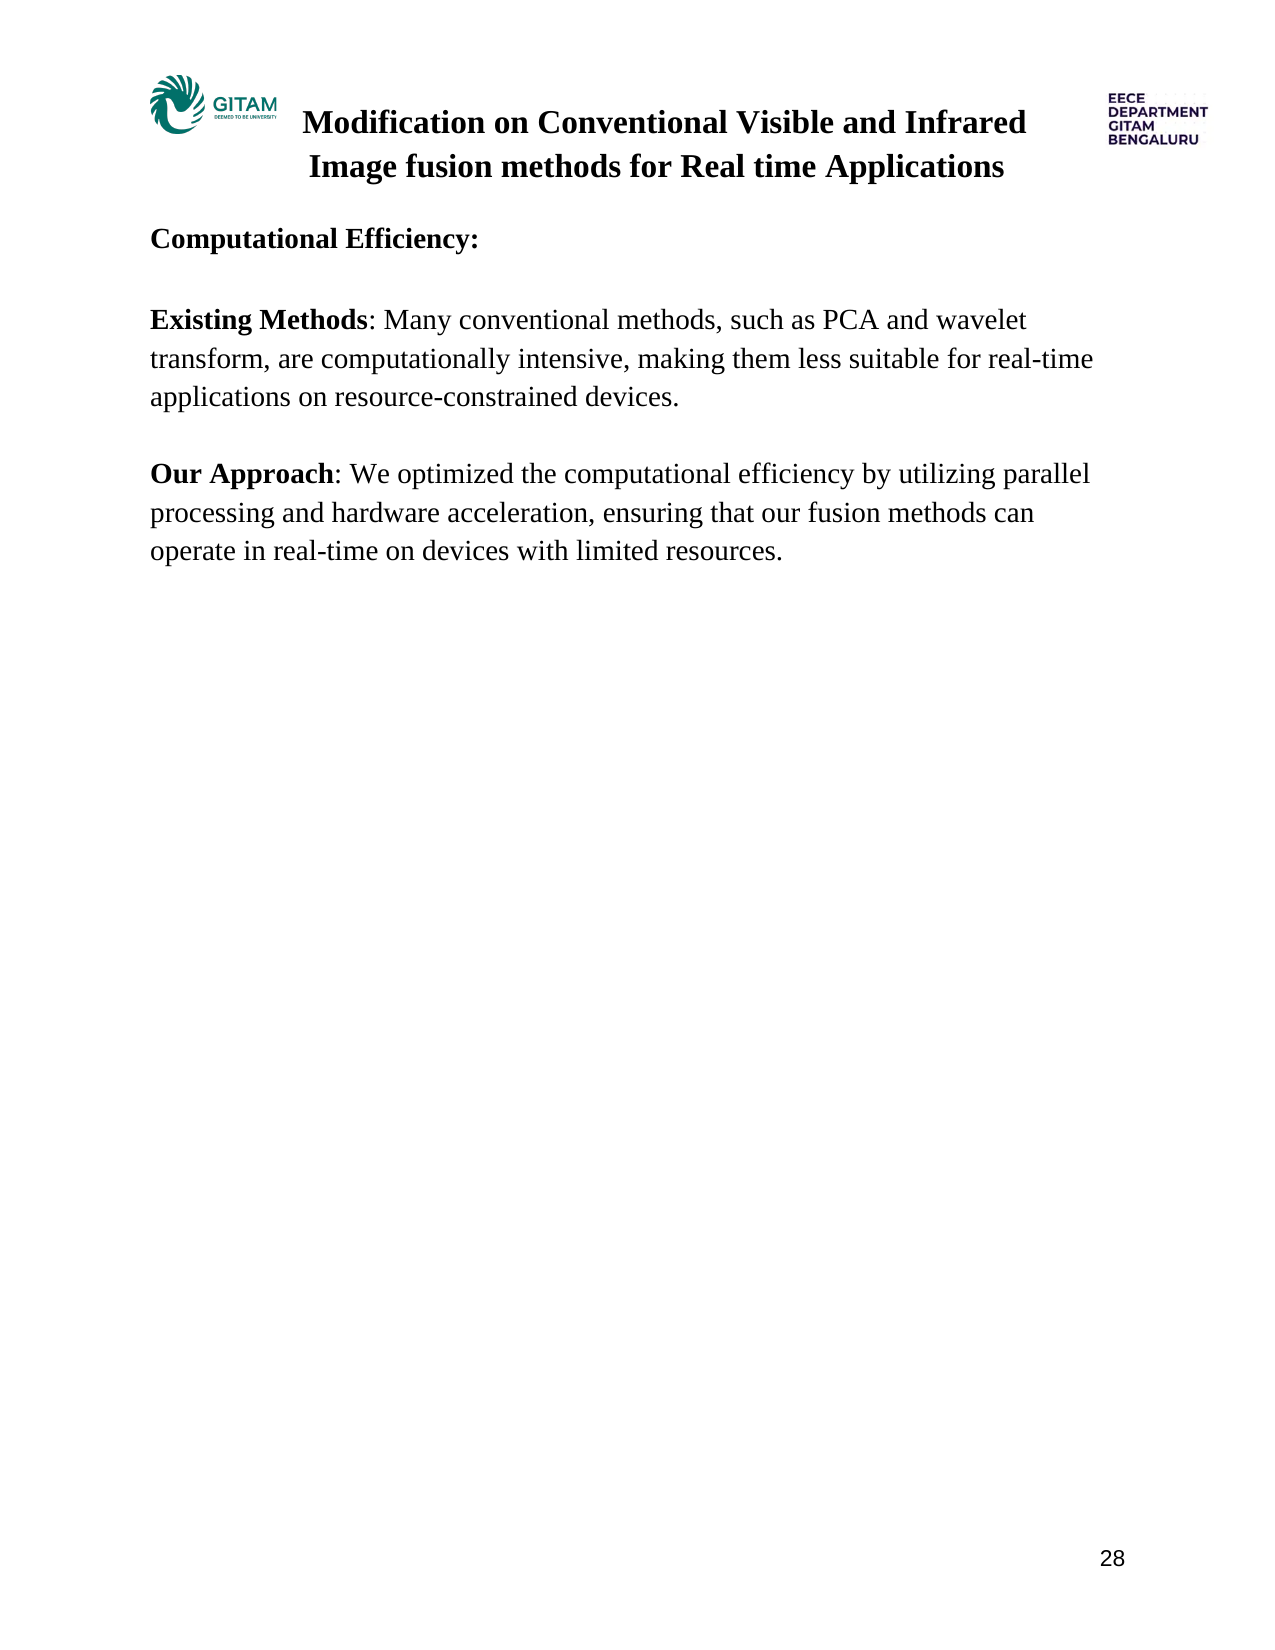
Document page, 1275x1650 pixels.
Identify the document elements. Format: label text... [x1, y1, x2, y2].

picture [1104, 86, 1217, 150]
picture [150, 75, 277, 134]
text Existing Methods: Many conventional methods, such as PCA and wavelet transform, are computationally intensive, making them less suitable for real-time applications on resource-constrained devices. [150, 302, 1125, 413]
subtitle Computational Efficiency: [150, 221, 1125, 254]
text Our Approach: We optimized the computational efficiency by utilizing parallel processing and hardware acceleration, ensuring that our fusion methods can operate in real-time on devices with limited resources. [150, 456, 1125, 567]
